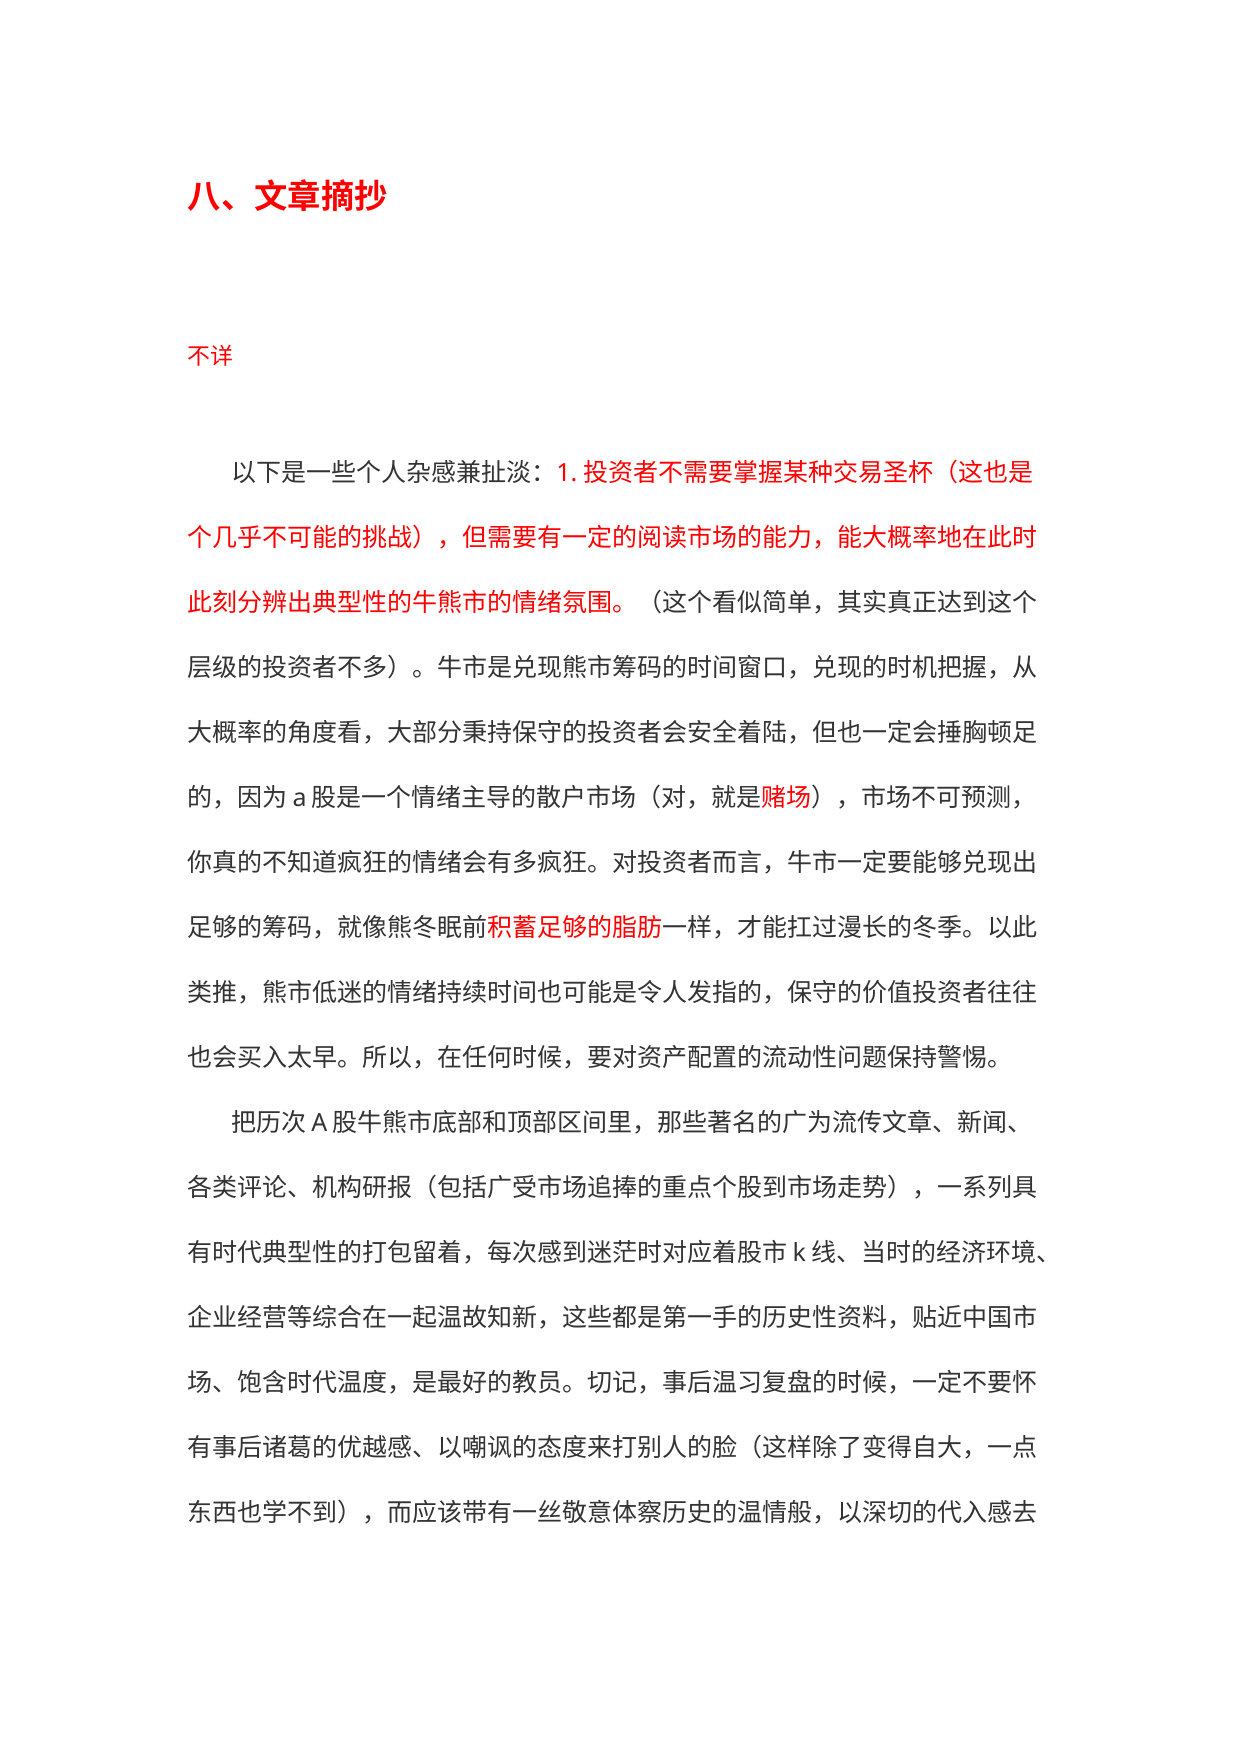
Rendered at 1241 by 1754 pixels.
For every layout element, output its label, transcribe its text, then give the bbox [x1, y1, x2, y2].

subtitle 八、文章摘抄 [187, 162, 1053, 227]
text 以下是一些个人杂感兼扯淡：1. 投资者不需要掌握某种交易圣杯（这也是个几乎不可能的挑战），但需要有一定的阅读市场的能力，能大概率地在此时此刻分辨出典型性的牛熊市的情绪氛围。（这个看似简单，其实真正达到这个层级的投资者不多）。牛市是兑现熊市筹码的时间窗口，兑现的时机把握，从大概率的角度看，大部分秉持保守的投资者会安全着陆，但也一定会捶胸顿足的，因为a股是一个情绪主导的散户市场（对，就是赌场），市场不可预测，你真的不知道疯狂的情绪会有多疯狂。对投资者而言，牛市一定要能够兑现出足够的筹码，就像熊冬眠前积蓄足够的脂肪一样，才能扛过漫长的冬季。以此类推，熊市低迷的情绪持续时间也可能是令人发指的，保守的价值投资者往往也会买入太早。所以，在任何时候，要对资产配置的流动性问题保持警惕。 [187, 438, 1053, 1088]
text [187, 1088, 1053, 1543]
subtitle 不详 [187, 322, 1053, 387]
